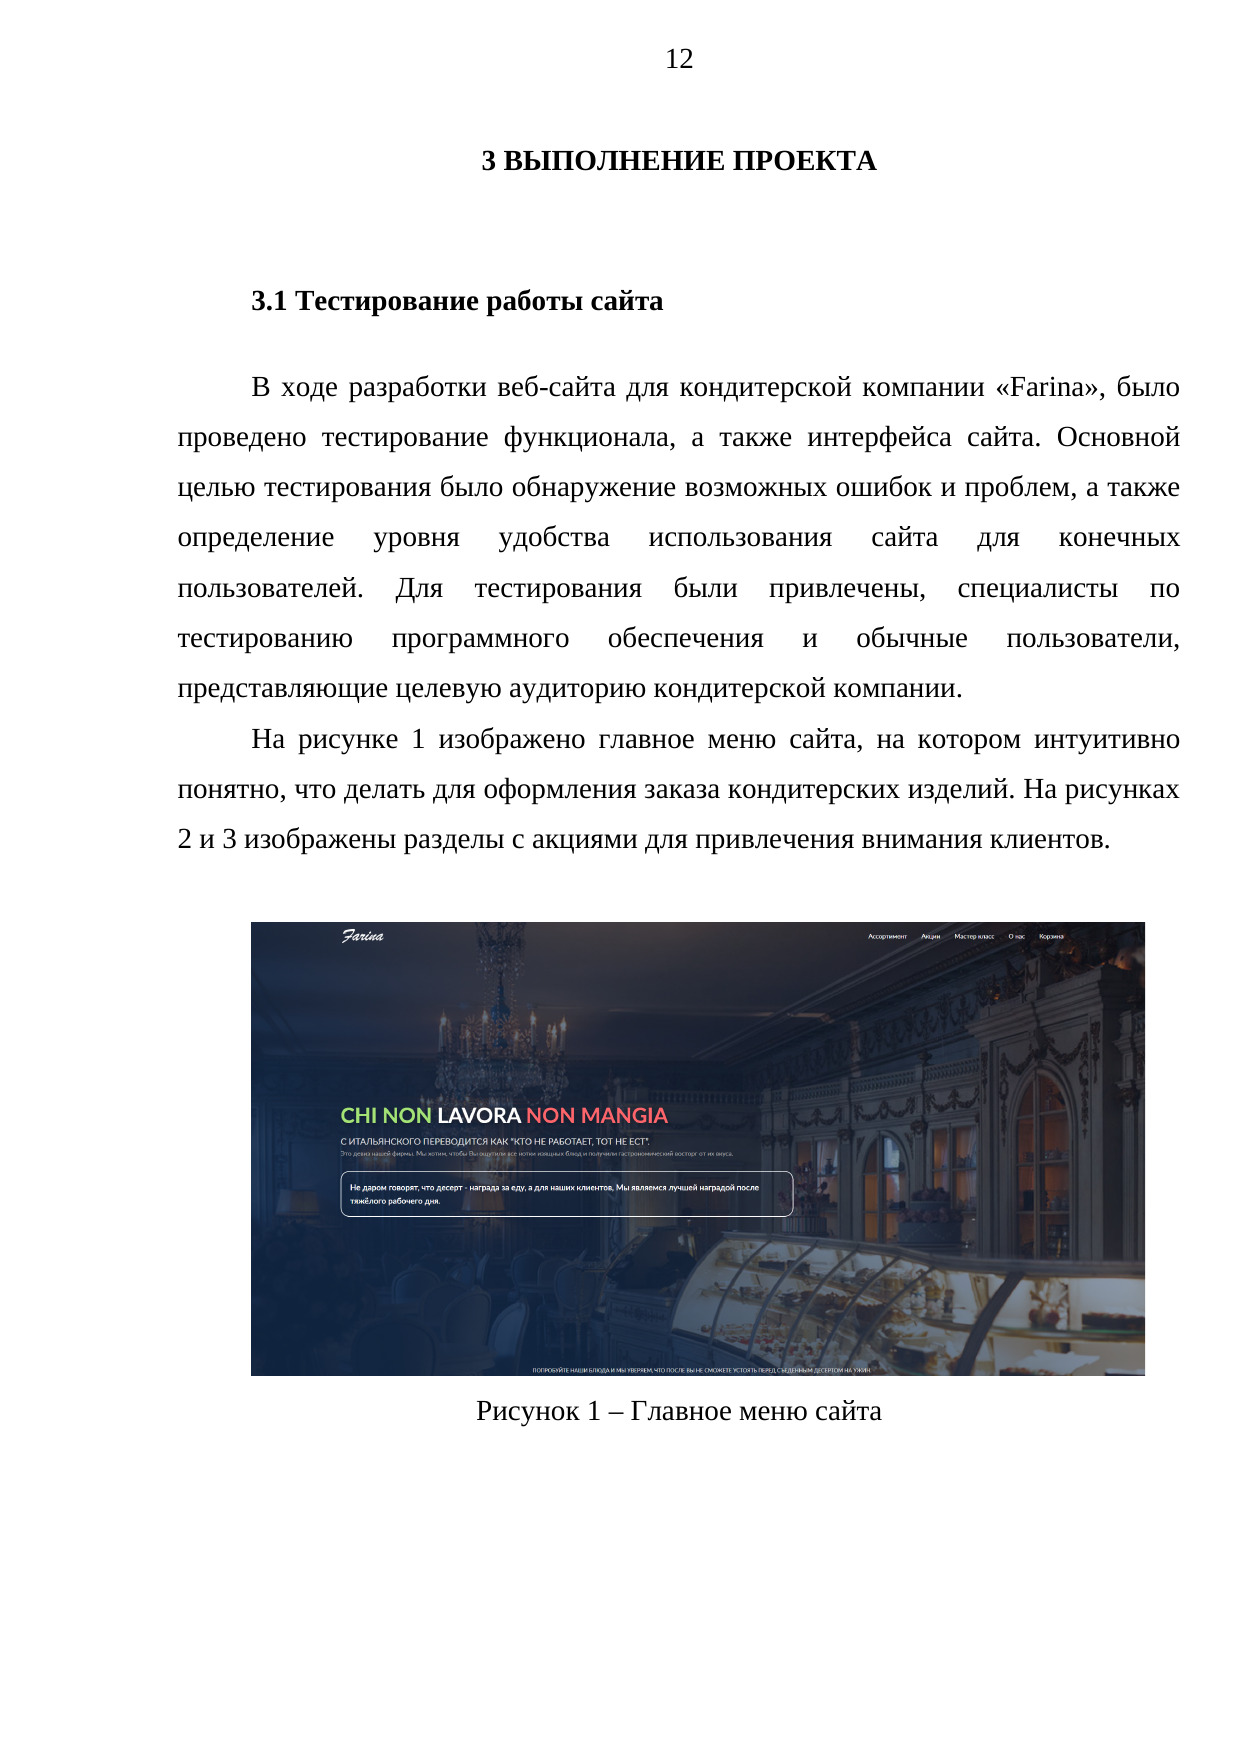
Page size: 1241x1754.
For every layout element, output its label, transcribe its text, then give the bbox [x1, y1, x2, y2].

text В ходе разработки веб-сайта для кондитерской компании «Farina», было проведено тестирование функционала, а также интерфейса сайта. Основной целью тестирования было обнаружение возможных ошибок и проблем, а также определение уровня удобства использования сайта для конечных пользователей. Для тестирования были привлечены, специалисты по тестированию программного обеспечения и обычные пользователи, представляющие целевую аудиторию кондитерской компании. [177, 369, 1181, 704]
text Рисунок 1 – Главное меню сайта [177, 1393, 1181, 1426]
picture [251, 922, 1146, 1376]
subtitle 3 ВЫПОЛНЕНИЕ ПРОЕКТА [177, 143, 1181, 177]
text На рисунке 1 изображено главное меню сайта, на котором интуитивно понятно, что делать для оформления заказа кондитерских изделий. На рисунках 2 и 3 изображены разделы с акциями для привлечения внимания клиентов. [177, 721, 1181, 855]
subtitle 3.1 Тестирование работы сайта [177, 283, 1181, 317]
